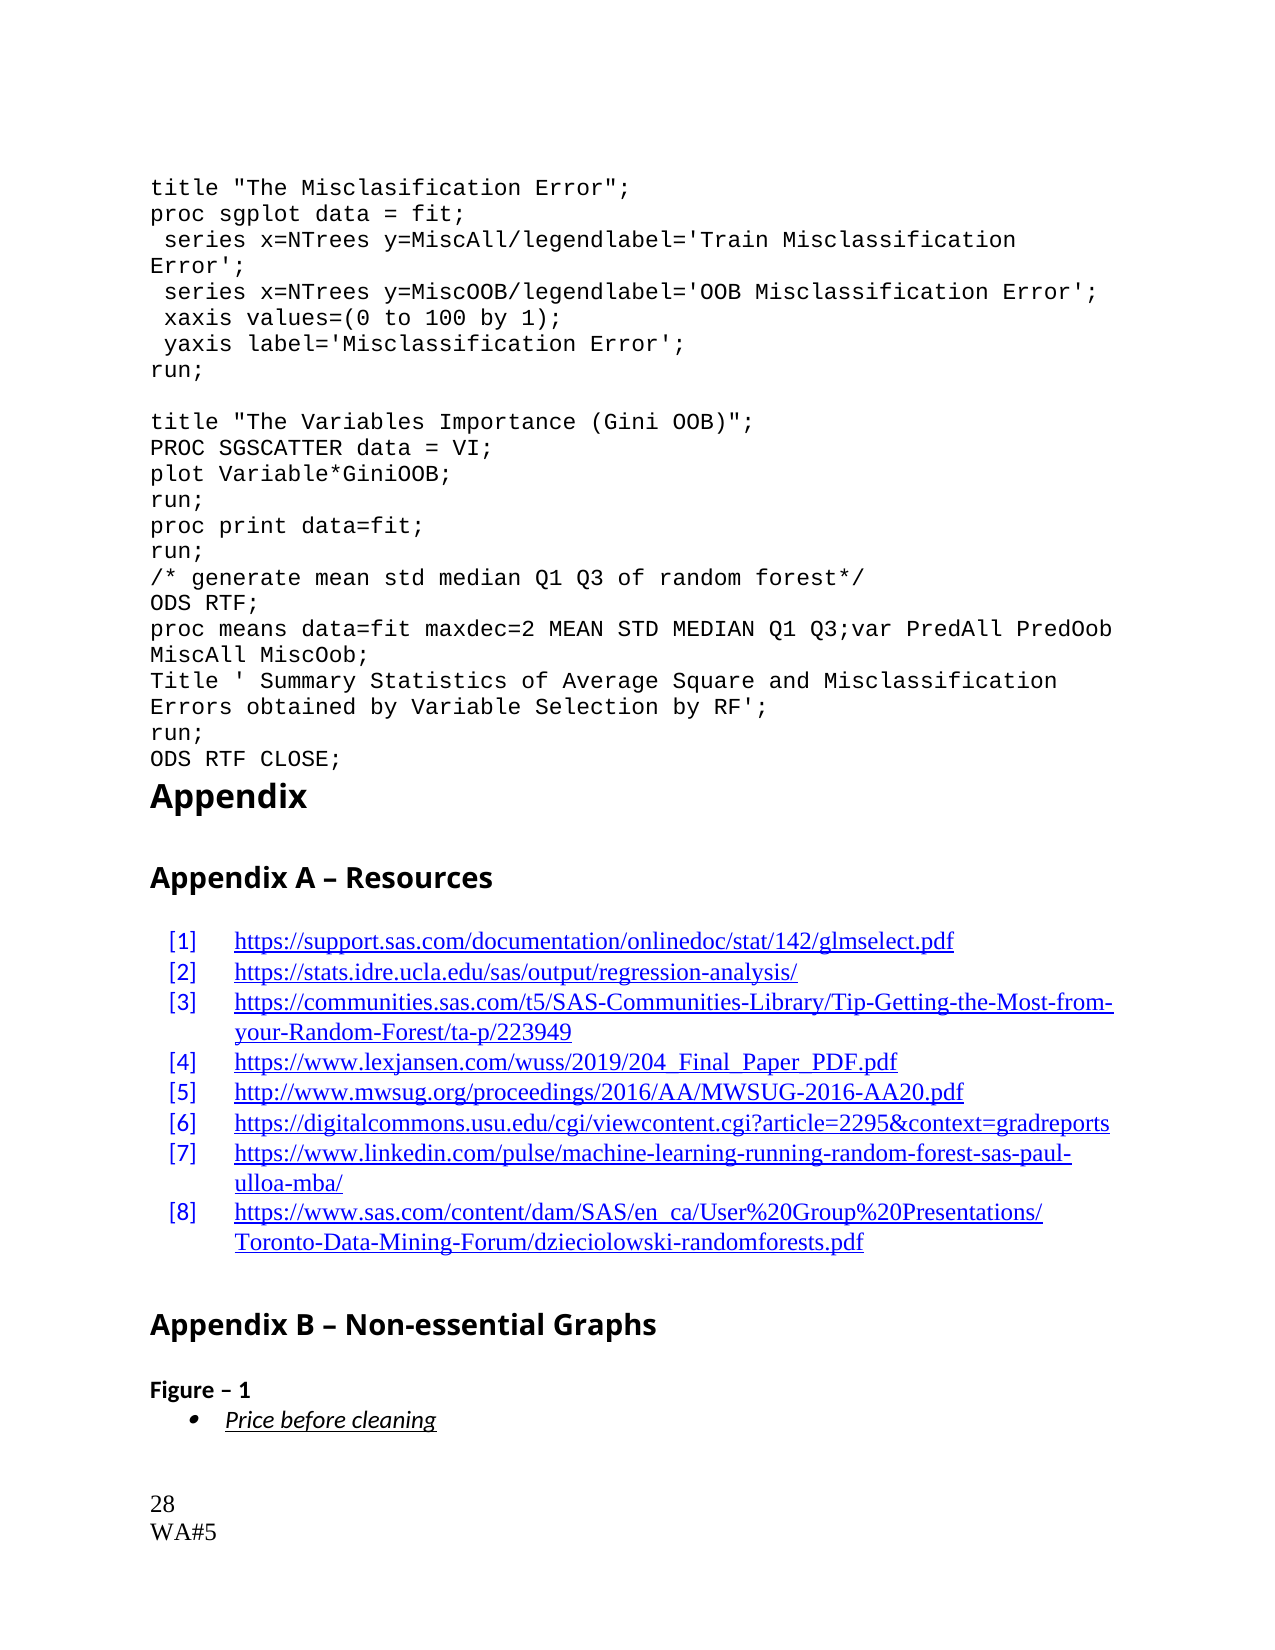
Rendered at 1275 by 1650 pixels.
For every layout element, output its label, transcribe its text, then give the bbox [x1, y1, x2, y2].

text proc print data=fit; [150, 514, 1125, 540]
text run; [150, 488, 1125, 514]
subtitle Appendix A – Resources [150, 857, 1125, 897]
list https://stats.idre.ucla.edu/sas/output/regression-analysis/ [169, 956, 1125, 986]
text Figure – 1 [150, 1374, 1125, 1404]
text plot Variable*GiniOOB; [150, 462, 1125, 488]
text PROC SGSCATTER data = VI; [150, 436, 1125, 462]
text /* generate mean std median Q1 Q3 of random forest*/ [150, 566, 1125, 592]
text Appendix [150, 773, 1125, 819]
subtitle Appendix B – Non-essential Graphs [150, 1304, 1125, 1343]
text run; [150, 358, 1125, 384]
list Price before cleaning [187, 1404, 1125, 1435]
list https://www.lexjansen.com/wuss/2019/204_Final_Paper_PDF.pdf [169, 1046, 1125, 1076]
text xaxis values=(0 to 100 by 1); [150, 306, 1125, 332]
text run; [150, 540, 1125, 566]
text proc sgplot data = fit; [150, 202, 1125, 228]
text title "The Variables Importance (Gini OOB)"; [150, 410, 1125, 436]
text proc means data=fit maxdec=2 MEAN STD MEDIAN Q1 Q3;var PredAll PredOob MiscAll MiscOob; [150, 618, 1125, 669]
text series x=NTrees y=MiscAll/legendlabel='Train Misclassification Error'; [150, 228, 1125, 280]
list https://www.linkedin.com/pulse/machine-learning-running-random-forest-sas-paul-ulloa-mba/ [169, 1137, 1125, 1197]
text yaxis label='Misclassification Error'; [150, 332, 1125, 358]
text Title ' Summary Statistics of Average Square and Misclassification Errors obtained by Variable Selection by RF'; [150, 669, 1125, 721]
list http://www.mwsug.org/proceedings/2016/AA/MWSUG-2016-AA20.pdf [169, 1076, 1125, 1107]
text ODS RTF; [150, 592, 1125, 618]
list https://www.sas.com/content/dam/SAS/en_ca/User%20Group%20Presentations/Toronto-Data-Mining-Forum/dzieciolowski-randomforests.pdf [169, 1197, 1125, 1256]
text run; [150, 721, 1125, 747]
text title "The Misclasification Error"; [150, 176, 1125, 202]
text series x=NTrees y=MiscOOB/legendlabel='OOB Misclassification Error'; [150, 280, 1125, 306]
list https://communities.sas.com/t5/SAS-Communities-Library/Tip-Getting-the-Most-from-your-Random-Forest/ta-p/223949 [169, 986, 1125, 1046]
text ODS RTF CLOSE; [150, 747, 1125, 773]
list https://support.sas.com/documentation/onlinedoc/stat/142/glmselect.pdf [169, 925, 1125, 956]
list https://digitalcommons.usu.edu/cgi/viewcontent.cgi?article=2295&context=gradreports [169, 1107, 1125, 1137]
